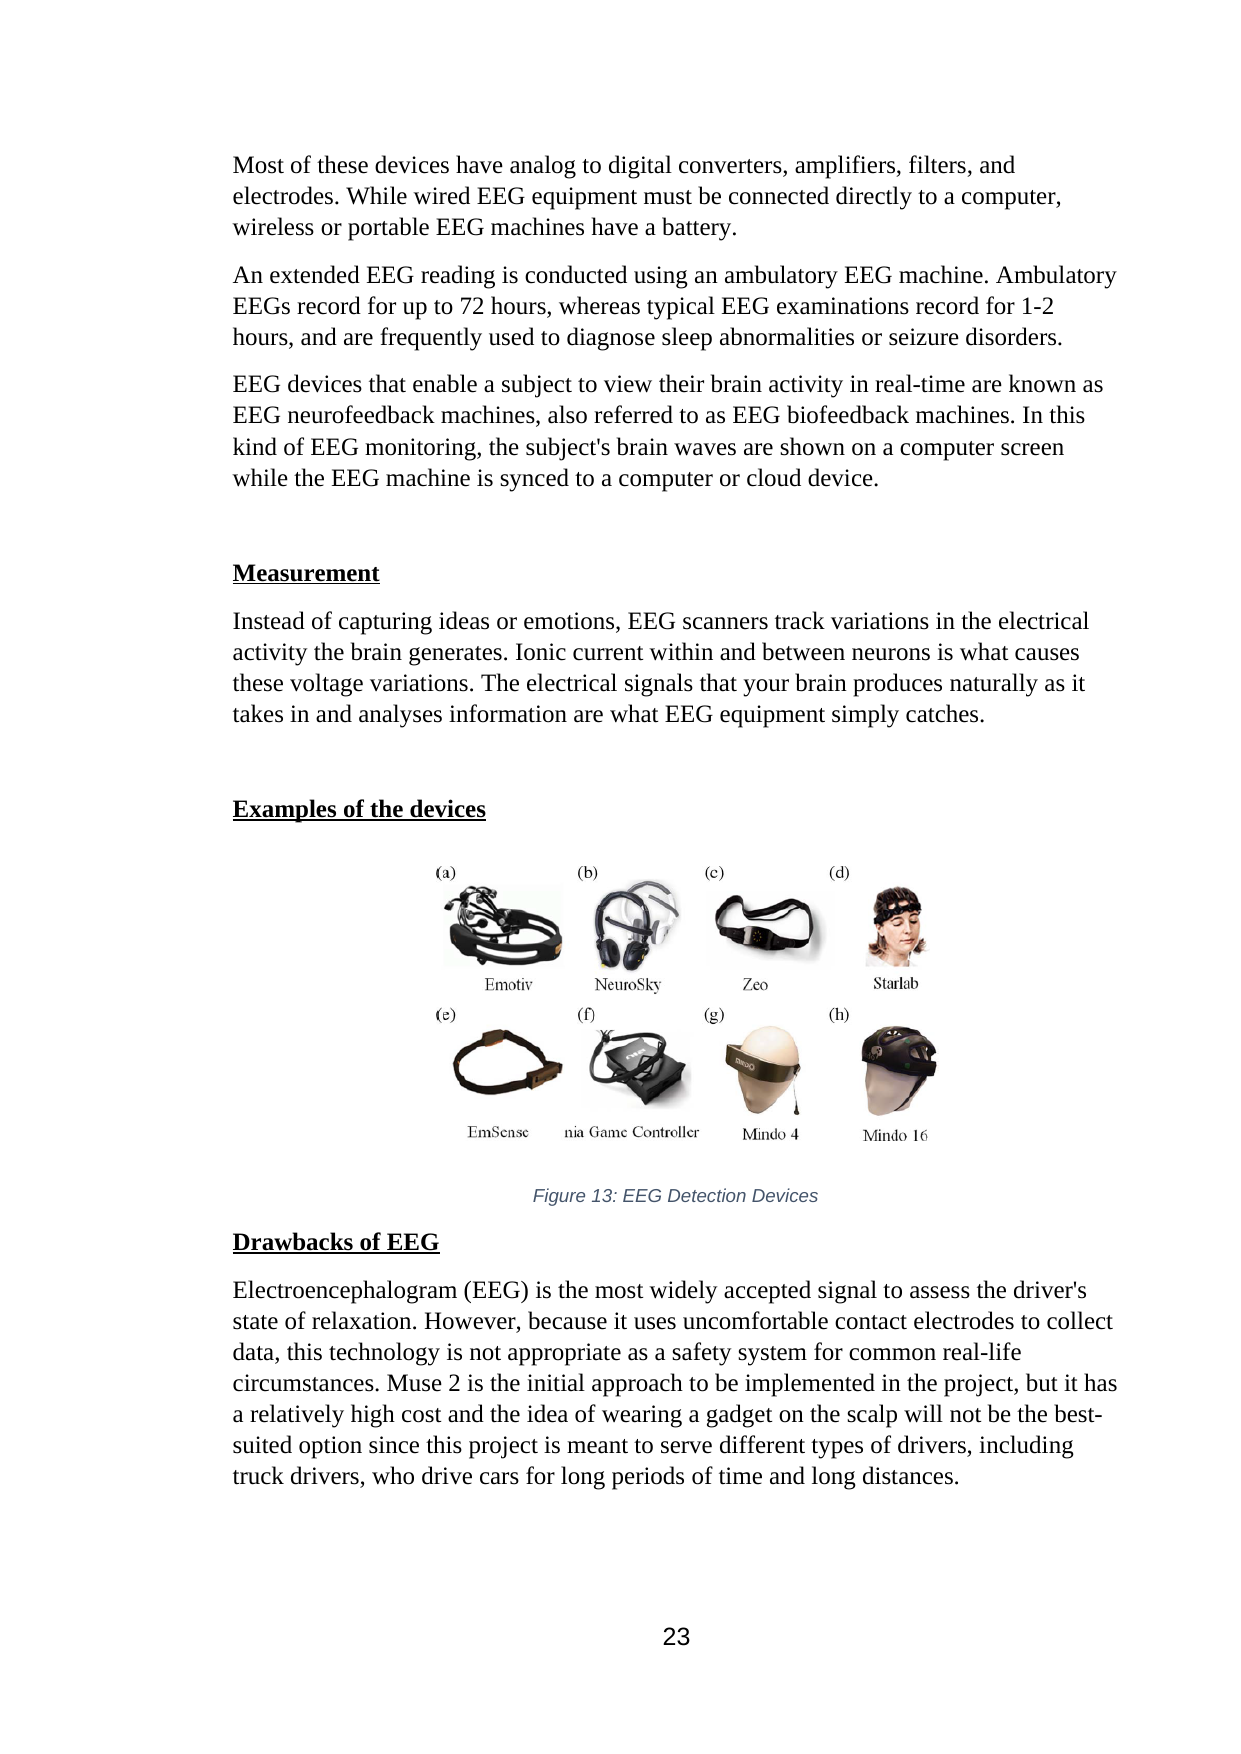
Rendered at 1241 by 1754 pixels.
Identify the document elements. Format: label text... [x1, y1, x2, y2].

text Most of these devices have analog to digital converters, amplifiers, filters, and electrodes. While wired EEG equipment must be connected directly to a computer, wireless or portable EEG machines have a battery. [232, 150, 1120, 241]
text An extended EEG reading is conducted using an ambulatory EEG machine. Ambulatory EEGs record for up to 72 hours, whereas typical EEG examinations record for 1-2 hours, and are frequently used to diagnose sleep abnormalities or seizure disorders. [232, 260, 1120, 351]
text EEG devices that enable a subject to view their brain activity in real-time are known as EEG neurofeedback machines, also referred to as EEG biofeedback machines. In this kind of EEG monitoring, the subject's brain waves are shown on a computer screen while the EEG machine is synced to a computer or cloud device. [232, 369, 1120, 491]
text Examples of the devices [232, 794, 1120, 823]
picture [410, 842, 943, 1166]
text Drawbacks of EEG [232, 1227, 1120, 1256]
text Figure 13: EEG Detection Devices [232, 1185, 1120, 1206]
text Instead of capturing ideas or emotions, EEG scanners track variations in the electrical activity the brain generates. Ionic current within and between neurons is what causes these voltage variations. The electrical signals that your brain produces naturally as it takes in and analyses information are what EEG equipment simply catches. [232, 606, 1120, 728]
text Electroencephalogram (EEG) is the most widely accepted signal to assess the driver's state of relaxation. However, because it uses uncomfortable contact electrodes to collect data, this technology is not appropriate as a safety system for common real-life circumstances. Muse 2 is the initial approach to be implemented in the project, but it has a relatively high cost and the idea of wearing a gadget on the scalp will not be the best-suited option since this project is meant to serve different types of drivers, including truck drivers, who drive cars for long periods of time and long distances. [232, 1275, 1120, 1490]
text Measurement [232, 558, 1120, 587]
